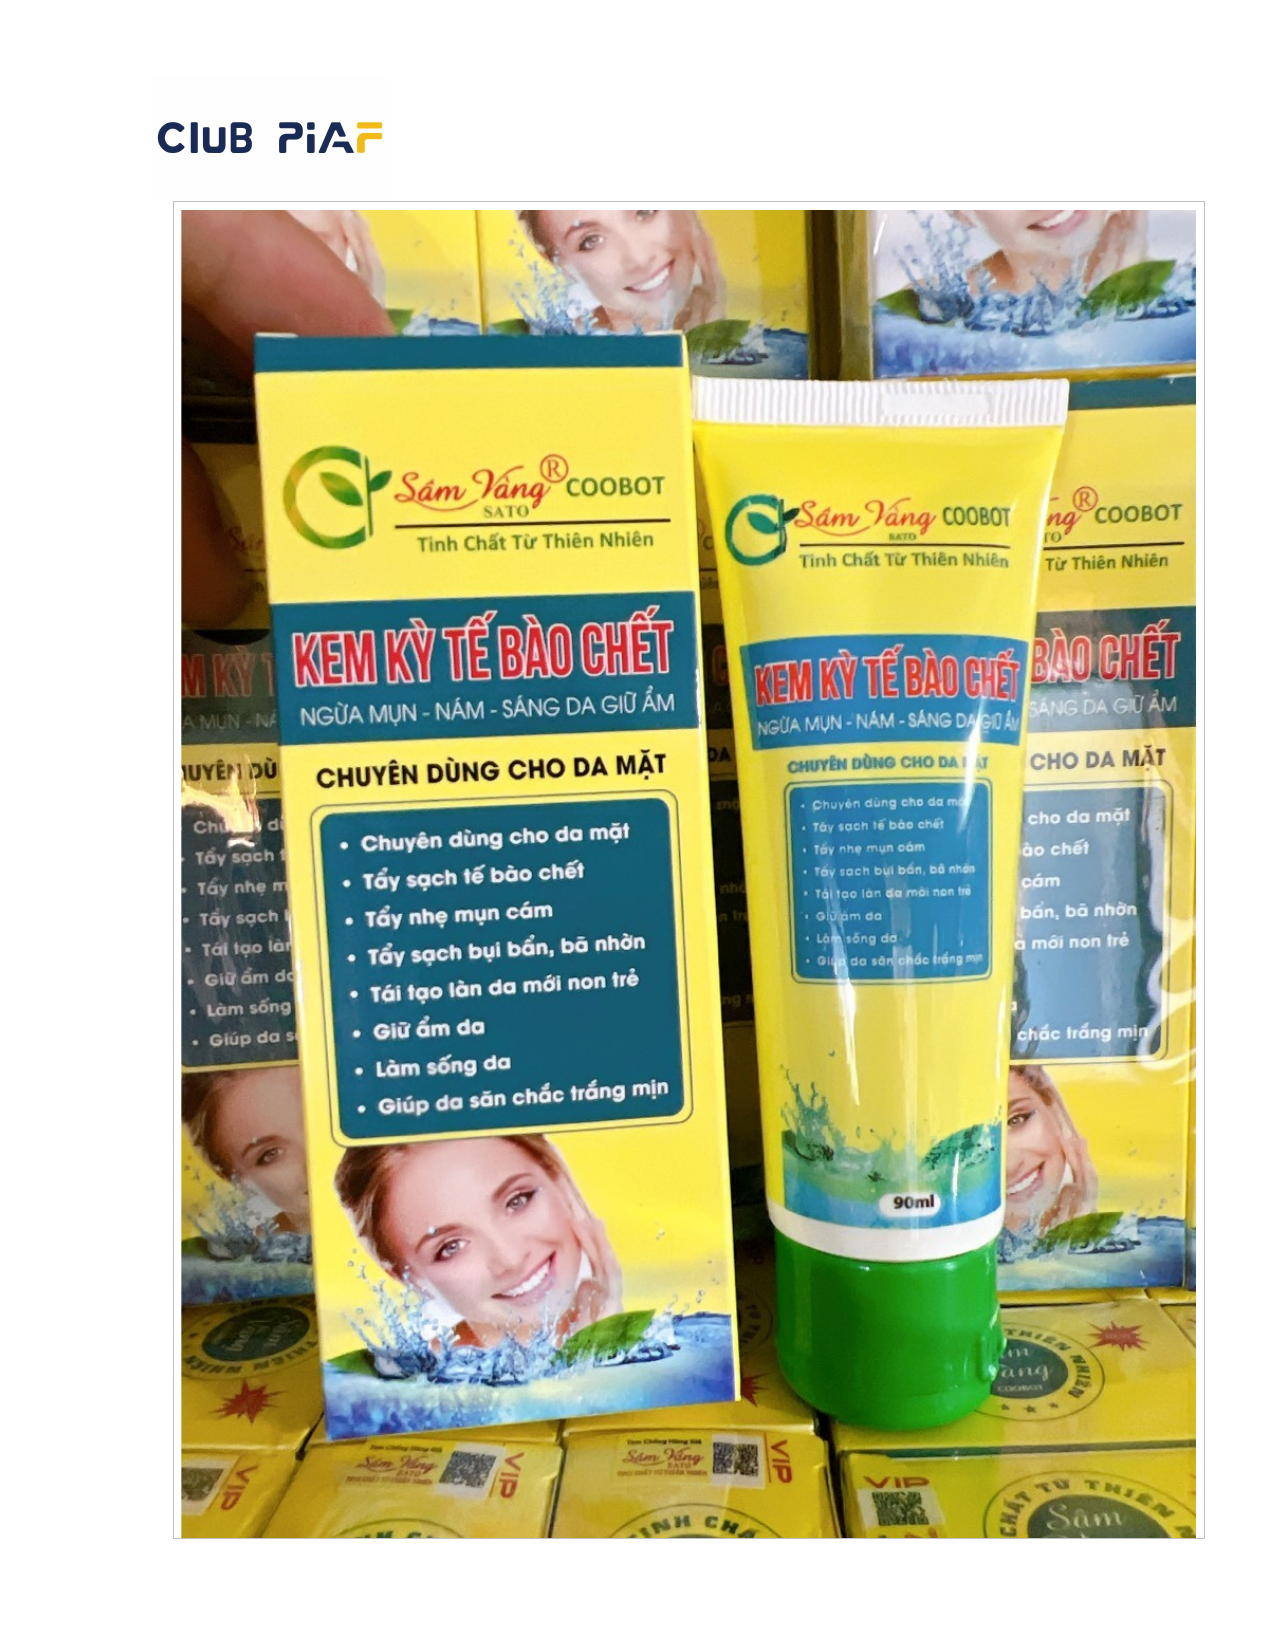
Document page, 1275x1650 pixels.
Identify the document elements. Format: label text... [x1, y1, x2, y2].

table_cell Sản xuất Video: Mô tả ý tưởng:1 CLIP QUY TRÌNH SỬ DỤNG 4 SP (46s) Mục tiêu, thông điệp truyền tải: TIN DÙNG HÀNG VN nên mình chọn sp này Hiệu ứng: Mood & Tone: Thời lượng: 46s Kích thước: Kênh sử dụng video: tiktok (làm chuyên nghiệp) Mục đích sử dụng:lấy hình ảnh + PR sản phẩm KOL (nếu cần): Yêu cầu đặc biệt:25-40t qtrinh sdung 4sp Timeline sản xuất Bản nháp: Bản final: Bản chính thức: [174, 202, 1204, 1538]
picture [181, 210, 1196, 1538]
picture [150, 75, 390, 201]
